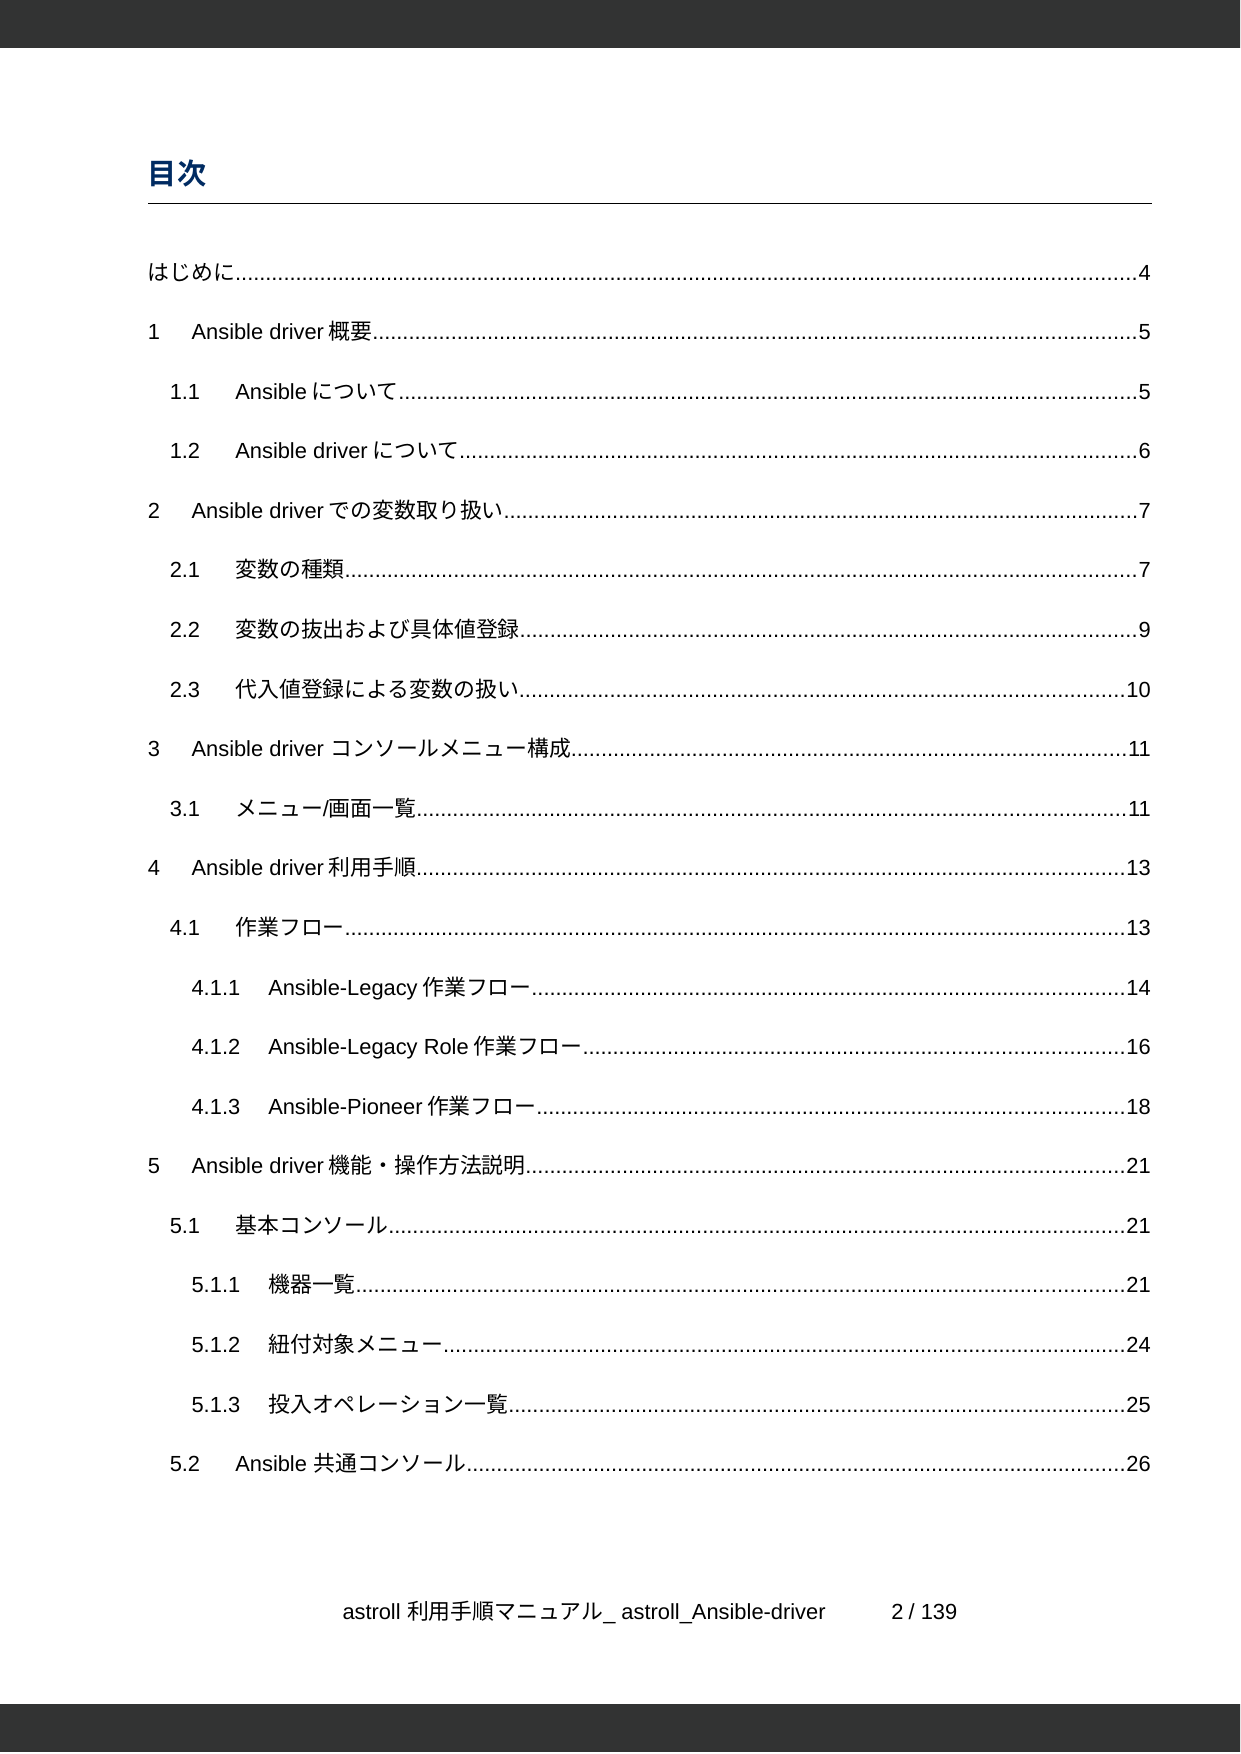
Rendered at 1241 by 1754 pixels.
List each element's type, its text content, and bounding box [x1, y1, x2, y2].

text はじめに 4 [148, 241, 1152, 300]
text 3 Ansible driver コンソールメニュー構成 11 [148, 717, 1152, 777]
text 5.2 Ansible 共通コンソール 26 [169, 1432, 1152, 1492]
text 5.1 基本コンソール 21 [169, 1194, 1152, 1253]
text 1 Ansible driver概要 5 [148, 300, 1152, 360]
text 2 Ansible driverでの変数取り扱い 7 [148, 479, 1152, 538]
text 1.1 Ansibleについて 5 [169, 360, 1152, 419]
text 2.2 変数の抜出および具体値登録 9 [169, 598, 1152, 658]
picture [0, 0, 1241, 48]
text 2.1 変数の種類 7 [169, 538, 1152, 598]
text 5.1.1 機器一覧 21 [191, 1253, 1152, 1313]
text 4.1.3 Ansible-Pioneer作業フロー 18 [191, 1075, 1152, 1134]
picture [0, 1704, 1241, 1752]
text 5 Ansible driver機能・操作方法説明 21 [148, 1134, 1152, 1194]
text 4.1 作業フロー 13 [169, 896, 1152, 956]
text 4.1.1 Ansible-Legacy作業フロー 14 [191, 956, 1152, 1015]
text 3.1 メニュー/画面一覧 11 [169, 777, 1152, 836]
text 4.1.2 Ansible-Legacy Role作業フロー 16 [191, 1015, 1152, 1075]
text 4 Ansible driver利用手順 13 [148, 836, 1152, 896]
text 5.1.2 紐付対象メニュー 24 [191, 1313, 1152, 1373]
text 1.2 Ansible driverについて 6 [169, 419, 1152, 479]
text 5.1.3 投入オペレーション一覧 25 [191, 1373, 1152, 1432]
text 2.3 代入値登録による変数の扱い 10 [169, 658, 1152, 717]
